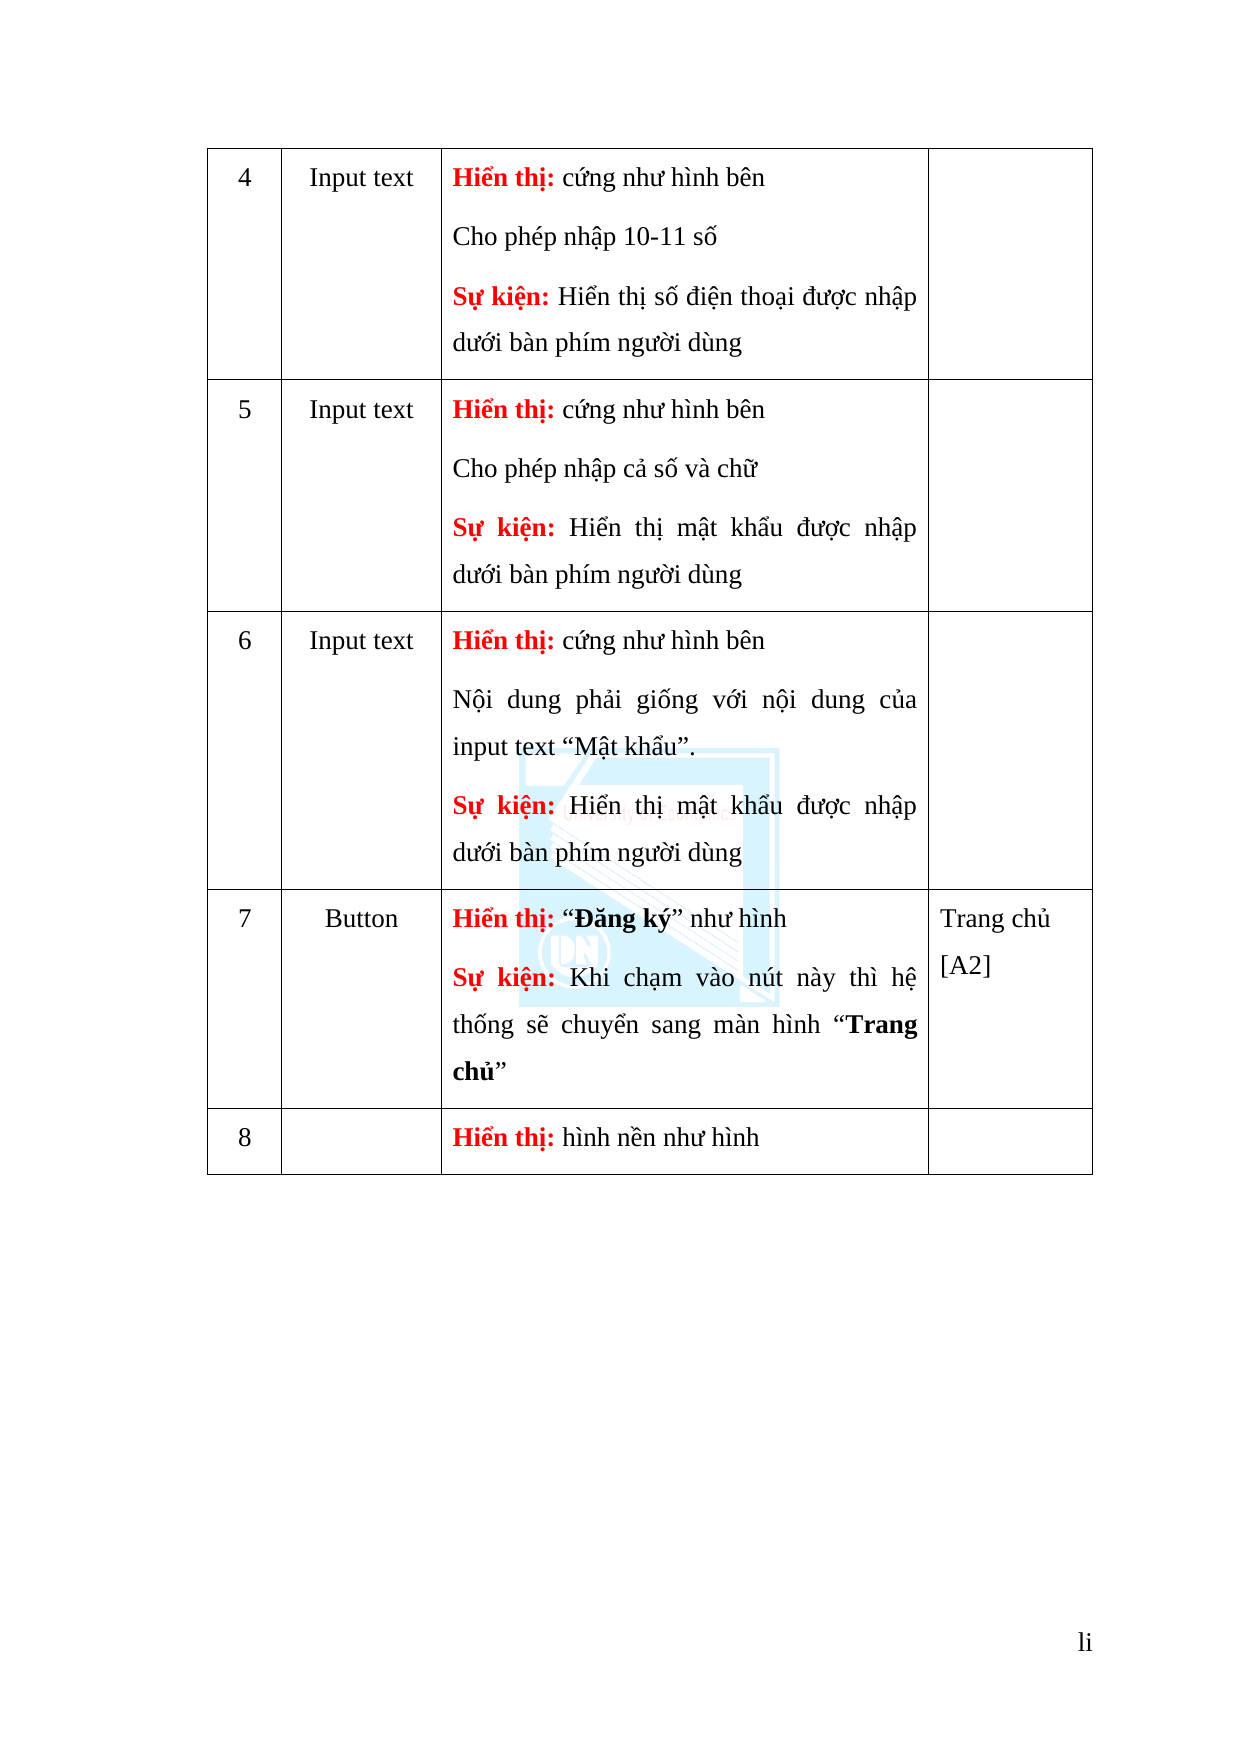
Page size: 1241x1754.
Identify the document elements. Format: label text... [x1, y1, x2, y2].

table_cell Input text [282, 612, 441, 889]
table_cell Hiển thị: “Đăng ký” như hình Sự kiện: Khi chạm vào nút này thì hệ thống sẽ chuyển sang màn hình “Trang chủ” [442, 890, 928, 1108]
table_cell Button [282, 890, 441, 1108]
table_cell [282, 1109, 441, 1174]
table_cell Hiển thị: cứng như hình bên Cho phép nhập cả số và chữ Sự kiện: Hiển thị mật khẩu được nhập dưới bàn phím người dùng [442, 380, 928, 611]
table_cell Input text [282, 149, 441, 379]
table_cell [929, 612, 1092, 889]
table_cell Hiển thị: cứng như hình bên Cho phép nhập 10-11 số Sự kiện: Hiển thị số điện thoại được nhập dưới bàn phím người dùng [442, 149, 928, 379]
table_cell [929, 149, 1092, 379]
table_cell Trang chủ [A2] [929, 890, 1092, 1108]
table_cell Hiển thị: hình nền như hình [442, 1109, 928, 1174]
table_cell 6 [208, 612, 281, 889]
table_cell Hiển thị: cứng như hình bên Nội dung phải giống với nội dung của input text “Mật khẩu”. Sự kiện: Hiển thị mật khẩu được nhập dưới bàn phím người dùng [442, 612, 928, 889]
table_cell Input text [282, 380, 441, 611]
table_cell 8 [208, 1109, 281, 1174]
table_cell 4 [208, 149, 281, 379]
table_cell 5 [208, 380, 281, 611]
table_cell [929, 380, 1092, 611]
table_cell [929, 1109, 1092, 1174]
table_cell 7 [208, 890, 281, 1108]
